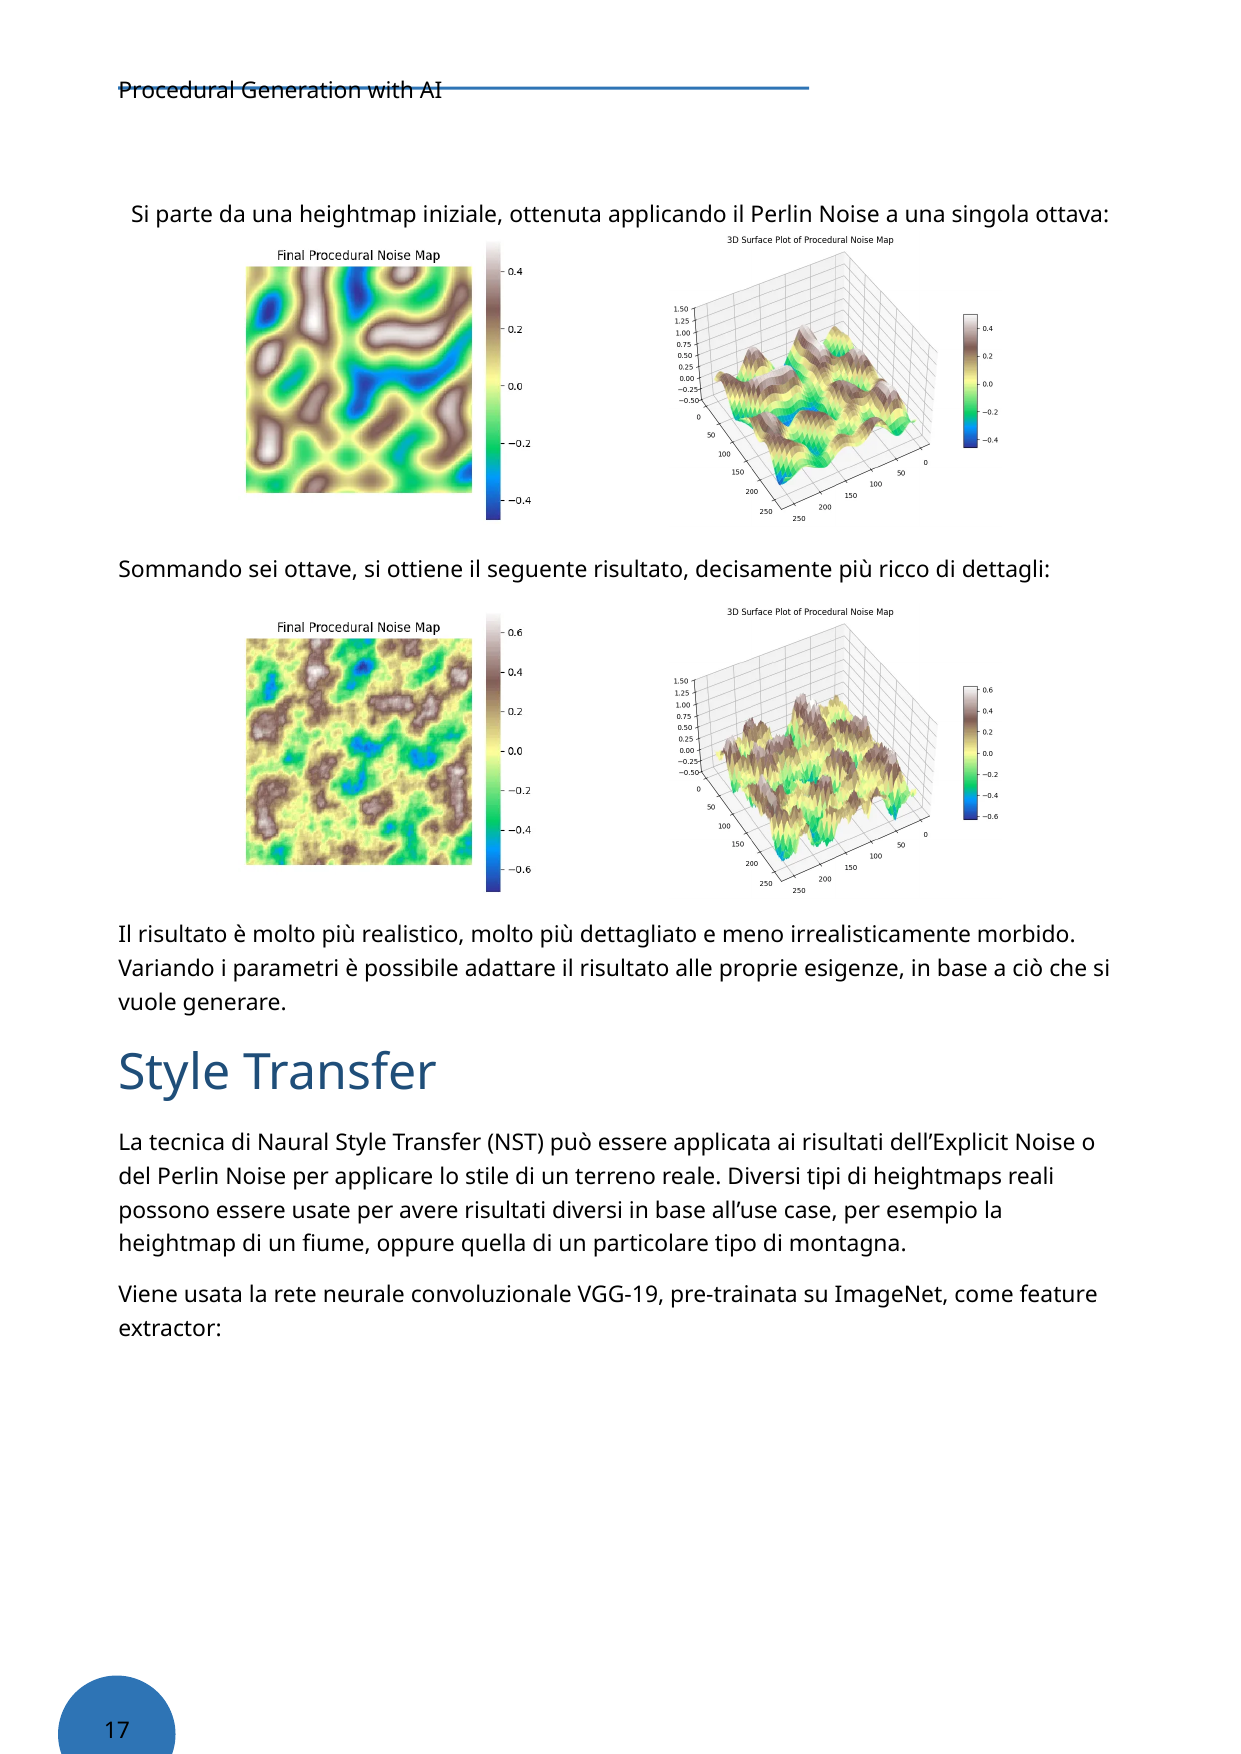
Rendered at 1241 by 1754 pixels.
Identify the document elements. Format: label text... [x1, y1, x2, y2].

text La tecnica di Naural Style Transfer (NST) può essere applicata ai risultati dell’Explicit Noise o del Perlin Noise per applicare lo stile di un terreno reale. Diversi tipi di heightmaps reali possono essere usate per avere risultati diversi in base all’use case, per esempio la heightmap di un fiume, oppure quella di un particolare tipo di montagna. [118, 1126, 1122, 1258]
picture [668, 231, 1003, 527]
picture [668, 603, 1003, 899]
text Viene usata la rete neurale convoluzionale VGG-19, pre-trainata su ImageNet, come feature extractor: [118, 1278, 1122, 1343]
text Il risultato è molto più realistico, molto più dettagliato e meno irrealisticamente morbido. Variando i parametri è possibile adattare il risultato alle proprie esigenze, in base a ciò che si vuole generare. [118, 918, 1122, 1017]
picture [238, 603, 538, 899]
text Style Transfer [118, 1036, 1122, 1104]
picture [238, 231, 538, 527]
text Sommando sei ottave, si ottiene il seguente risultato, decisamente più ricco di dettagli: [118, 553, 1122, 584]
